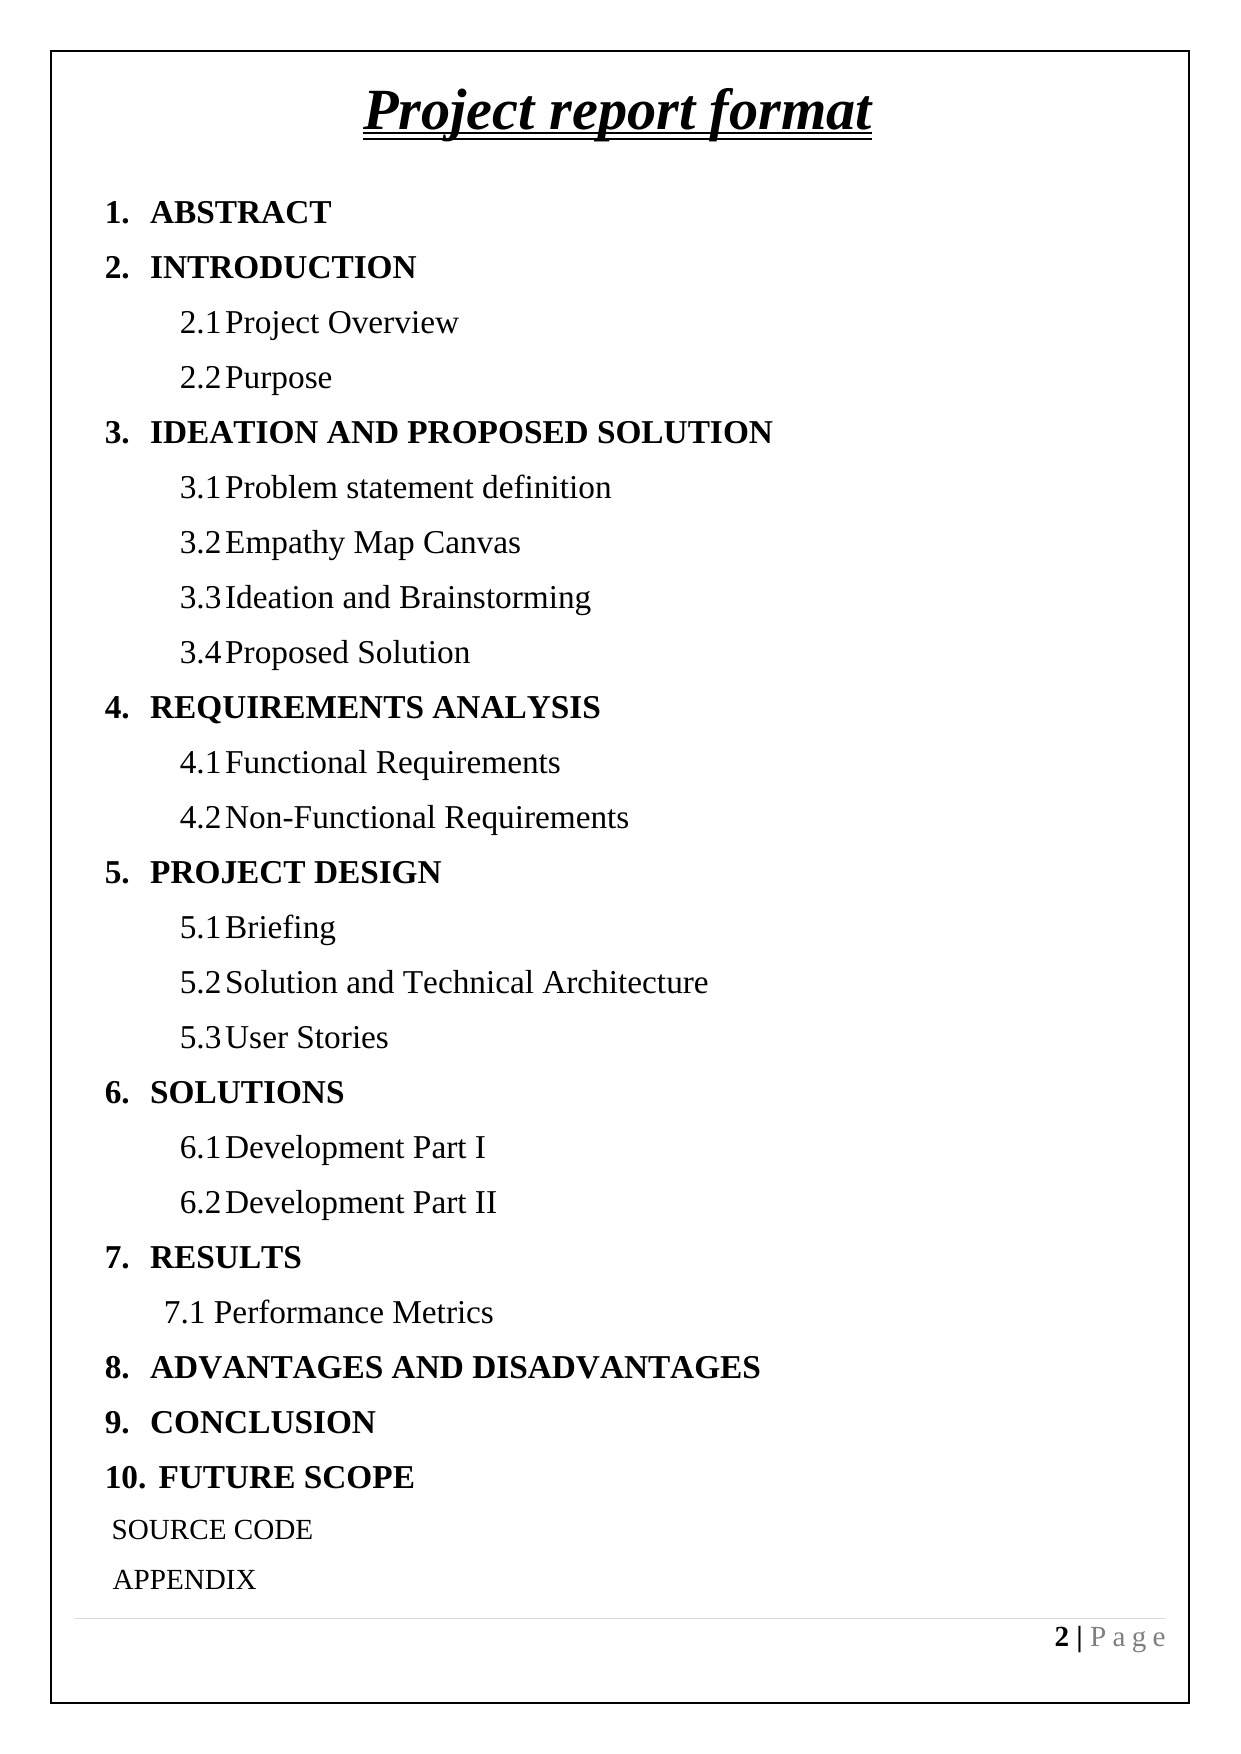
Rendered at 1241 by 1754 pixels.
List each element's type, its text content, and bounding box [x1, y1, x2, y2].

list FUTURE SCOPE [104, 1457, 1165, 1496]
list REQUIREMENTS ANALYSIS [104, 687, 1165, 726]
list Non-Functional Requirements [179, 797, 1165, 836]
list ABSTRACT [104, 192, 1165, 231]
list Problem statement definition [179, 467, 1165, 506]
text APPENDIX [112, 1562, 1165, 1596]
text Project report format [75, 75, 1165, 142]
list CONCLUSION [104, 1402, 1165, 1441]
list 7.1 Performance Metrics [164, 1292, 1165, 1331]
list ADVANTAGES AND DISADVANTAGES [104, 1347, 1165, 1386]
list Project Overview [179, 302, 1165, 341]
list Solution and Technical Architecture [179, 962, 1165, 1001]
list Ideation and Brainstorming [179, 577, 1165, 616]
list IDEATION AND PROPOSED SOLUTION [104, 412, 1165, 451]
text SOURCE CODE [75, 1512, 1165, 1546]
list Purpose [179, 357, 1165, 396]
list Proposed Solution [179, 632, 1165, 671]
list Development Part II [179, 1182, 1165, 1221]
list Functional Requirements [179, 742, 1165, 781]
list User Stories [179, 1017, 1165, 1056]
list SOLUTIONS [104, 1072, 1165, 1111]
list Development Part I [179, 1127, 1165, 1166]
list RESULTS [104, 1237, 1165, 1276]
list PROJECT DESIGN [104, 852, 1165, 891]
list Briefing [179, 907, 1165, 946]
list INTRODUCTION [104, 247, 1165, 286]
list Empathy Map Canvas [179, 522, 1165, 561]
